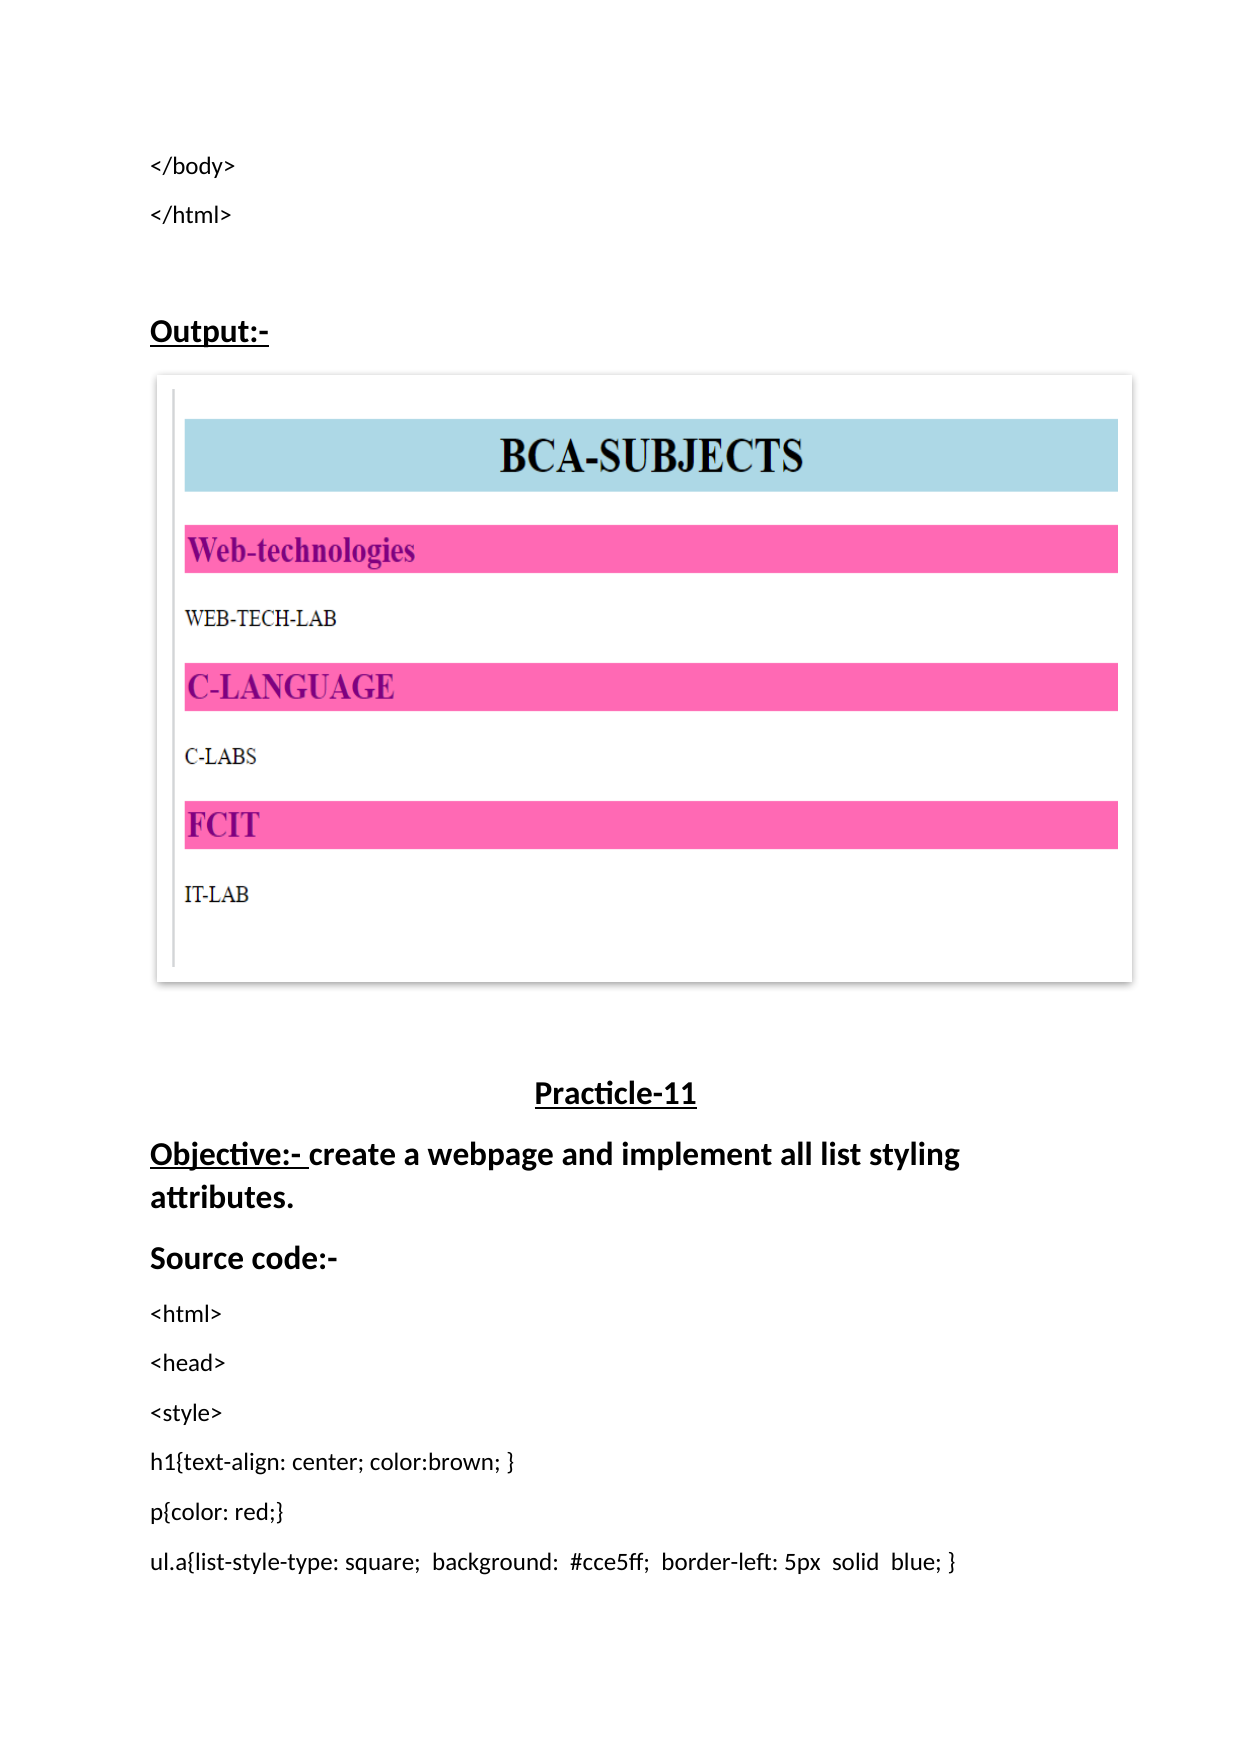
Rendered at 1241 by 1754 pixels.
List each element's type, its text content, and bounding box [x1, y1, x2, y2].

text <style> [150, 1397, 1090, 1427]
text <html> [150, 1298, 1090, 1328]
text </body> [150, 150, 1090, 181]
text Practicle-11 [150, 1072, 1090, 1113]
text p{color: red;} [150, 1496, 1090, 1527]
text </html> [150, 199, 1090, 230]
text <head> [150, 1347, 1090, 1378]
picture [172, 389, 1118, 967]
text h1{text-align: center; color:brown; } [150, 1447, 1090, 1477]
text Objective:- create a webpage and implement all list styling attributes. [150, 1133, 1090, 1217]
text ul.a{list-style-type: square; background: #cce5ff; border-left: 5px solid blue; } [150, 1546, 1090, 1576]
text Source code:- [150, 1237, 1090, 1278]
text Output:- [150, 310, 1090, 351]
